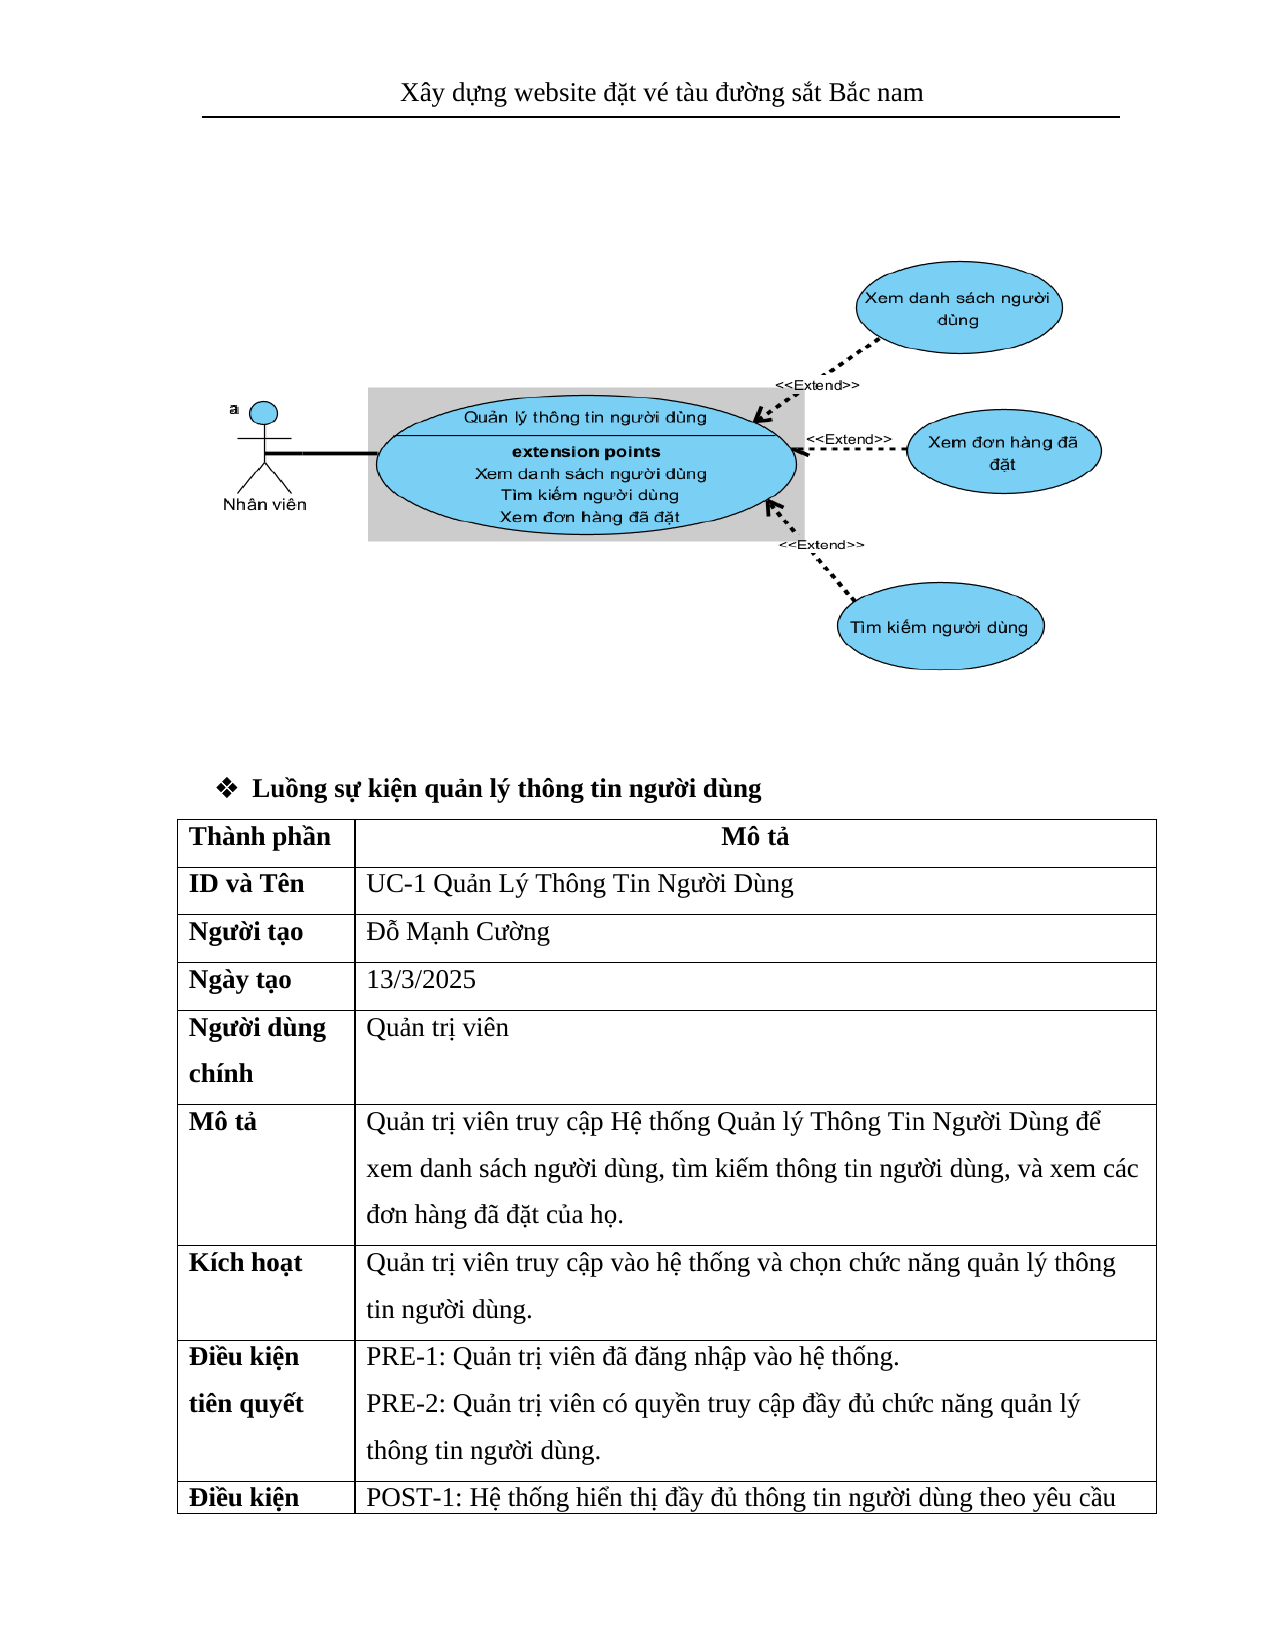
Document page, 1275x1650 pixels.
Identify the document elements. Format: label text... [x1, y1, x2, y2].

table_cell Điều kiện hậu quả [178, 1482, 354, 1513]
table_cell PRE-1: Quản trị viên đã đăng nhập vào hệ thống. PRE-2: Quản trị viên có quyền truy cập đầy đủ chức năng quản lý thông tin người dùng. [356, 1341, 1156, 1481]
picture [177, 175, 1157, 744]
table_cell Điều kiện tiên quyết [178, 1341, 354, 1481]
table_cell Quản trị viên truy cập vào hệ thống và chọn chức năng quản lý thông tin người dùng. [356, 1246, 1156, 1339]
table_cell Ngày tạo [178, 963, 354, 1010]
list Luồng sự kiện quản lý thông tin người dùng [214, 772, 1156, 803]
table_cell Kích hoạt [178, 1246, 354, 1339]
table_header Mô tả [356, 820, 1156, 867]
table_cell UC-1 Quản Lý Thông Tin Người Dùng [356, 868, 1156, 914]
table_cell Người dùng chính [178, 1011, 354, 1104]
table_cell Mô tả [178, 1105, 354, 1245]
table_cell Đỗ Mạnh Cường [356, 915, 1156, 962]
table_cell Quản trị viên [356, 1011, 1156, 1104]
table_header Thành phần [178, 820, 354, 867]
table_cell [356, 1482, 1156, 1513]
table_cell ID và Tên [178, 868, 354, 914]
table_cell 13/3/2025 [356, 963, 1156, 1010]
table_cell Quản trị viên truy cập Hệ thống Quản lý Thông Tin Người Dùng để xem danh sách người dùng, tìm kiếm thông tin người dùng, và xem các đơn hàng đã đặt của họ. [356, 1105, 1156, 1245]
table_cell Người tạo [178, 915, 354, 962]
